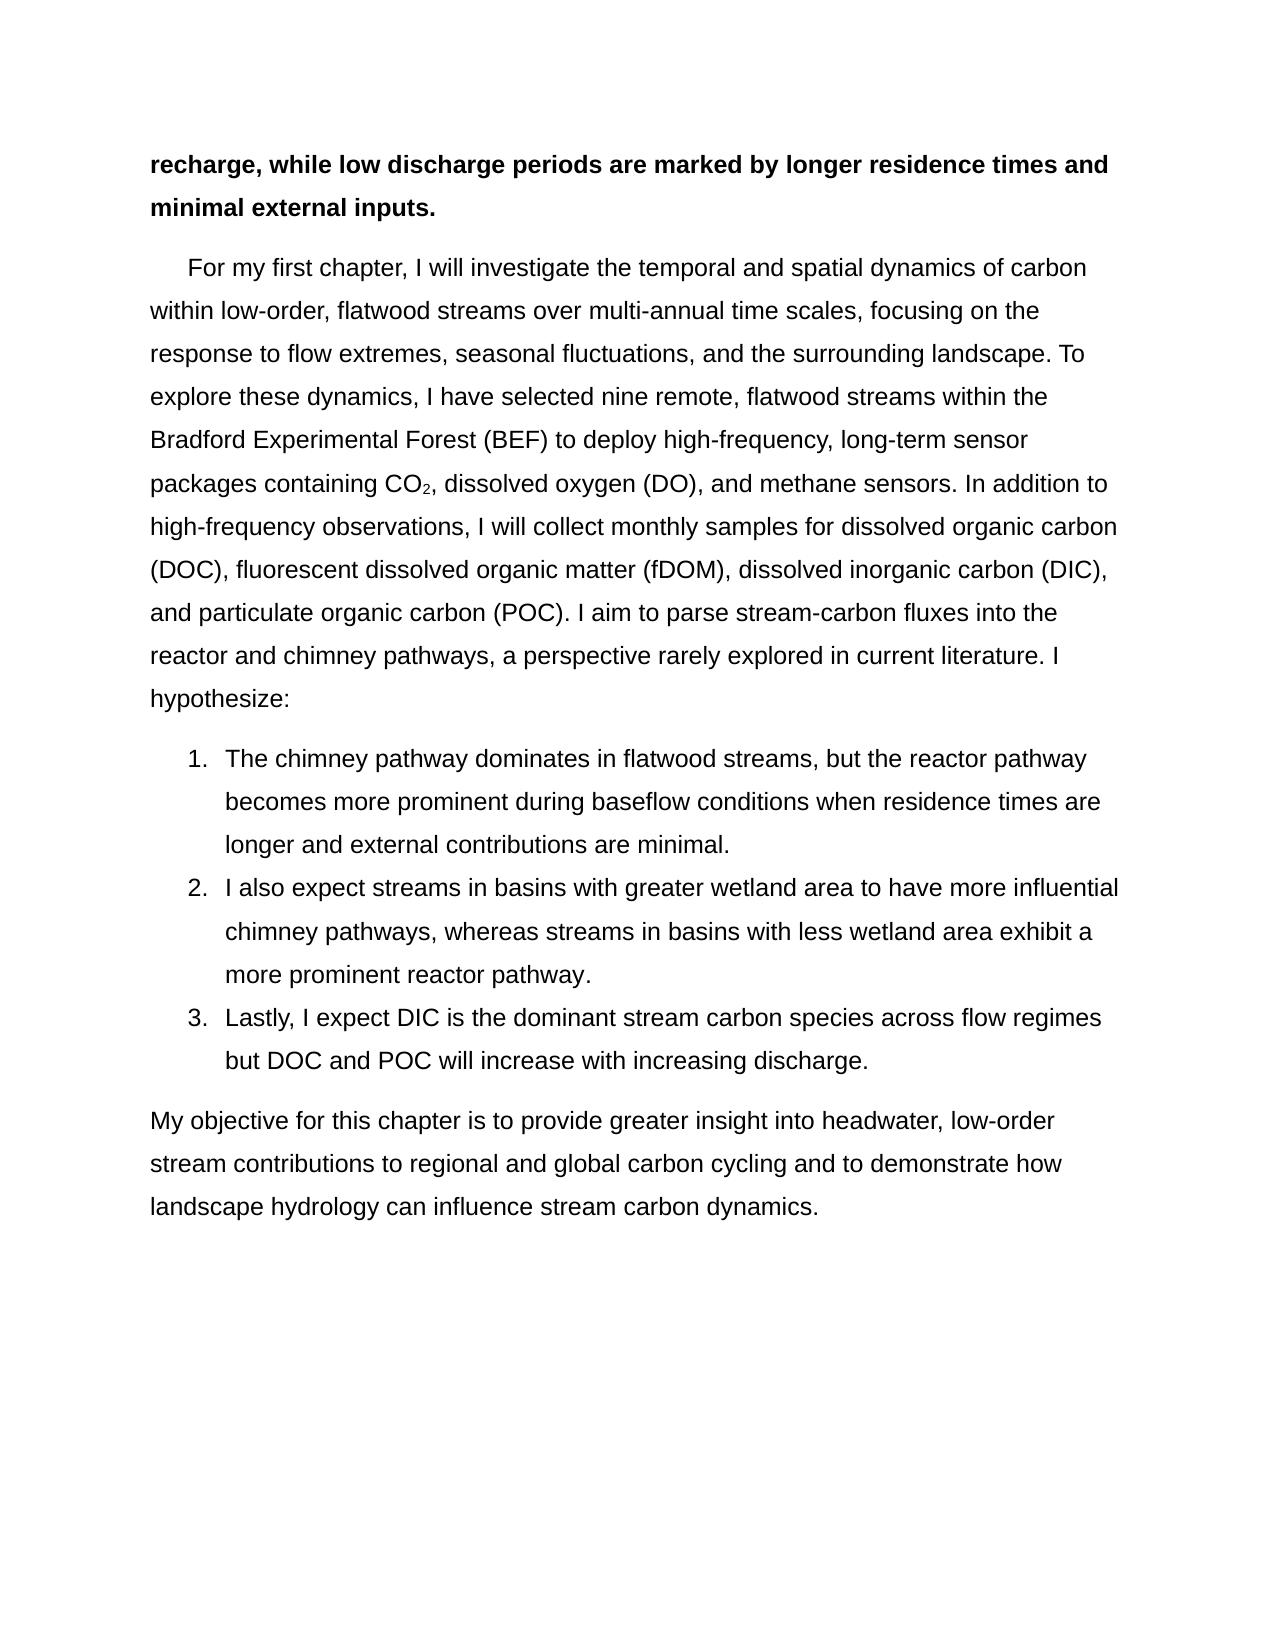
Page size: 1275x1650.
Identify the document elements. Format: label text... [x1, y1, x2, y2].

text For my first chapter, I will investigate the temporal and spatial dynamics of carbon within low-order, flatwood streams over multi-annual time scales, focusing on the response to flow extremes, seasonal fluctuations, and the surrounding landscape. To explore these dynamics, I have selected nine remote, flatwood streams within the Bradford Experimental Forest (BEF) to deploy high-frequency, long-term sensor packages containing CO2, dissolved oxygen (DO), and methane sensors. In addition to high-frequency observations, I will collect monthly samples for dissolved organic carbon (DOC), fluorescent dissolved organic matter (fDOM), dissolved inorganic carbon (DIC), and particulate organic carbon (POC). I aim to parse stream-carbon fluxes into the reactor and chimney pathways, a perspective rarely explored in current literature. I hypothesize: [150, 253, 1125, 713]
list The chimney pathway dominates in flatwood streams, but the reactor pathway becomes more prominent during baseflow conditions when residence times are longer and external contributions are minimal. [187, 744, 1125, 859]
text My objective for this chapter is to provide greater insight into headwater, low-order stream contributions to regional and global carbon cycling and to demonstrate how landscape hydrology can influence stream carbon dynamics. [150, 1106, 1125, 1221]
list Lastly, I expect DIC is the dominant stream carbon species across flow regimes but DOC and POC will increase with increasing discharge. [187, 1003, 1125, 1074]
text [150, 150, 1125, 222]
list I also expect streams in basins with greater wetland area to have more influential chimney pathways, whereas streams in basins with less wetland area exhibit a more prominent reactor pathway. [187, 873, 1125, 988]
